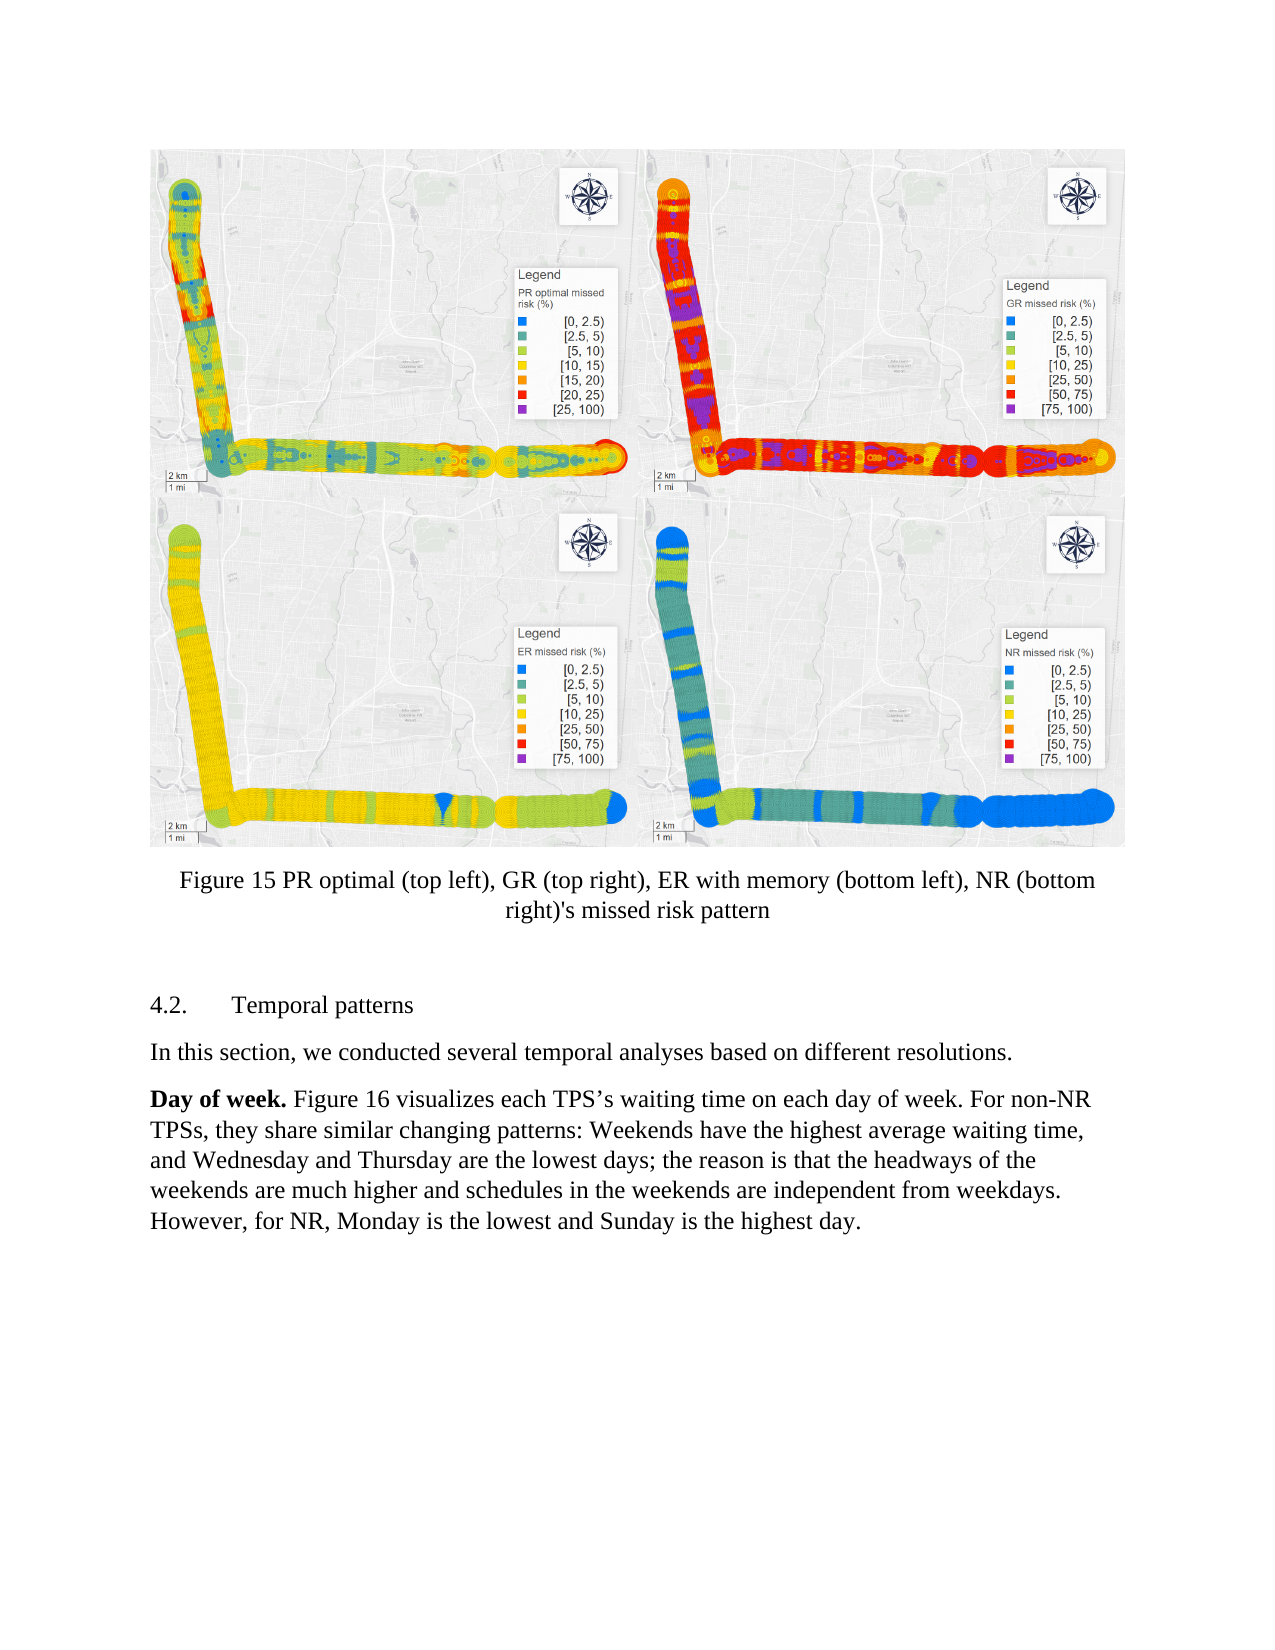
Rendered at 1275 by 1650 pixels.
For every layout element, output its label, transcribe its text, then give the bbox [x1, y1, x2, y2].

text Figure 15 PR optimal (top left), GR (top right), ER with memory (bottom left), NR (bottom right)'s missed risk pattern [150, 865, 1125, 924]
list Temporal patterns [150, 990, 1125, 1019]
text In this section, we conducted several temporal analyses based on different resolutions. [150, 1037, 1125, 1066]
picture [150, 149, 1125, 847]
text Day of week. Figure 16 visualizes each TPS’s waiting time on each day of week. For non-NR TPSs, they share similar changing patterns: Weekends have the highest average waiting time, and Wednesday and Thursday are the lowest days; the reason is that the headways of the weekends are much higher and schedules in the weekends are independent from weekdays. However, for NR, Monday is the lowest and Sunday is the highest day. [150, 1084, 1125, 1235]
